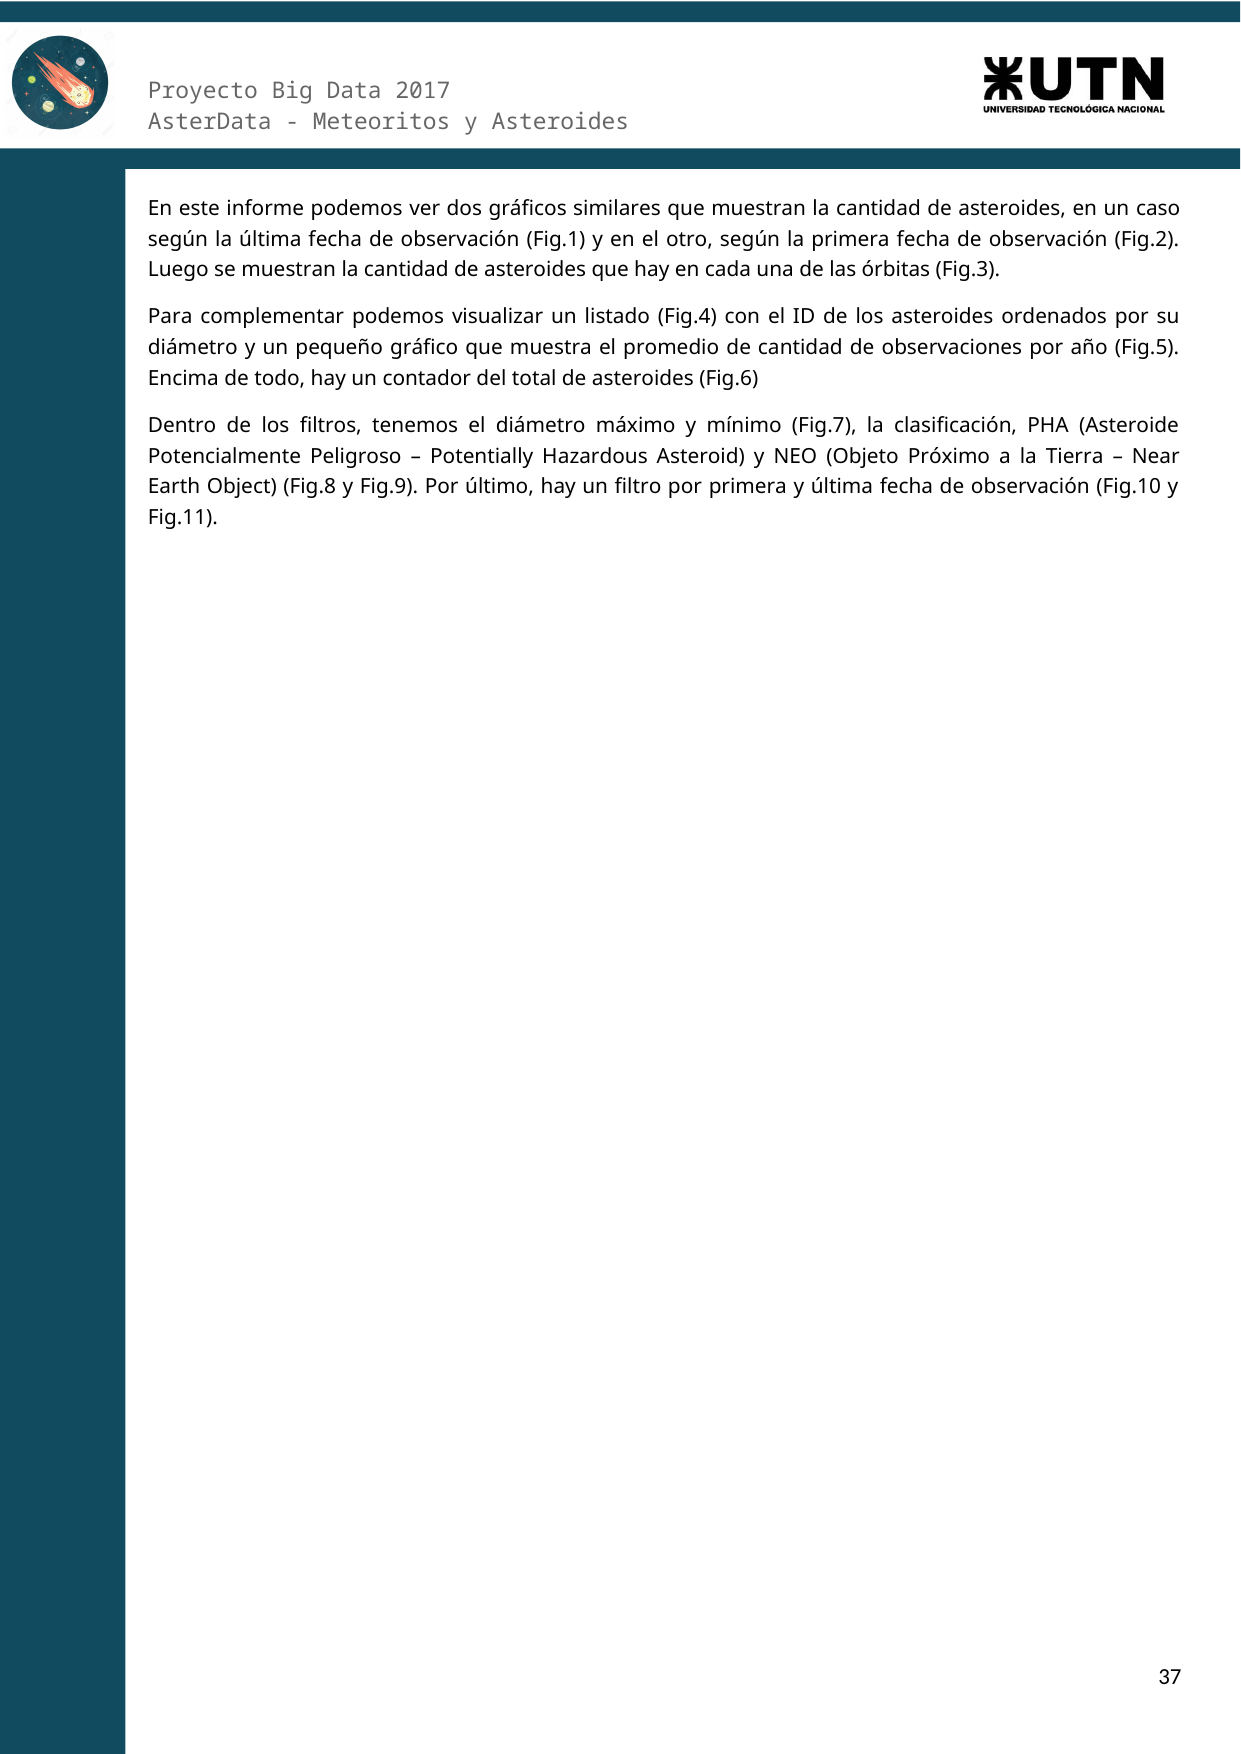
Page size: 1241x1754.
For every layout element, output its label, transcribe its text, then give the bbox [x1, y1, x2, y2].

text Dentro de los filtros, tenemos el diámetro máximo y mínimo (Fig.7), la clasificación, PHA (Asteroide Potencialmente Peligroso – Potentially Hazardous Asteroid) y NEO (Objeto Próximo a la Tierra – Near Earth Object) (Fig.8 y Fig.9). Por último, hay un filtro por primera y última fecha de observación (Fig.10 y Fig.11). [148, 410, 1181, 530]
text En este informe podemos ver dos gráficos similares que muestran la cantidad de asteroides, en un caso según la última fecha de observación (Fig.1) y en el otro, según la primera fecha de observación (Fig.2). Luego se muestran la cantidad de asteroides que hay en cada una de las órbitas (Fig.3). [148, 193, 1181, 283]
text Para complementar podemos visualizar un listado (Fig.4) con el ID de los asteroides ordenados por su diámetro y un pequeño gráfico que muestra el promedio de cantidad de observaciones por año (Fig.5). Encima de todo, hay un contador del total de asteroides (Fig.6) [148, 302, 1181, 391]
picture [982, 30, 1166, 136]
picture [3, 27, 117, 138]
